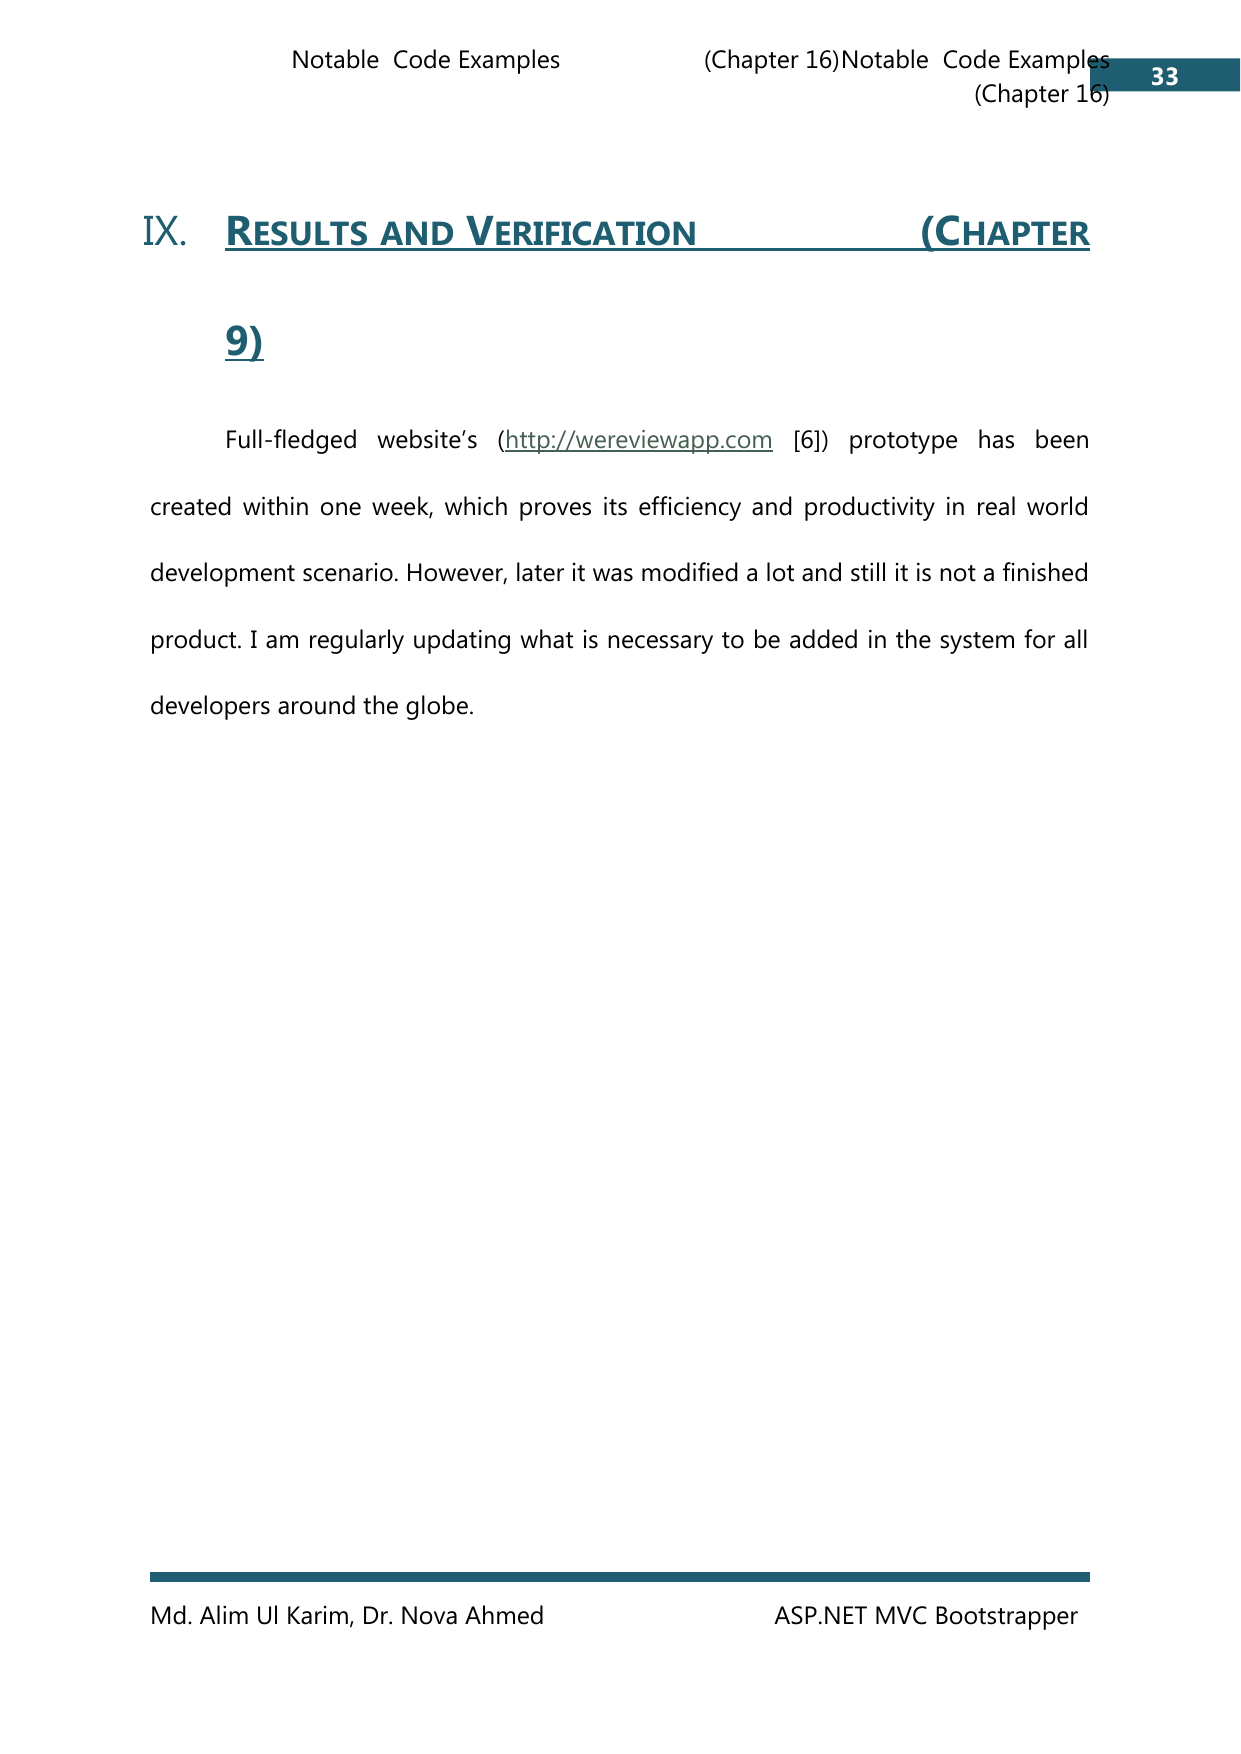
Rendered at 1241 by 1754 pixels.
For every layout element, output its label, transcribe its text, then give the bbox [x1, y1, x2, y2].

text Full-fledged website’s (http://wereviewapp.com) prototype has been created within one week, which proves its efficiency and productivity in real world development scenario. However, later it was modified a lot and still it is not a finished product. I am regularly updating what is necessary to be added in the system for all developers around the globe. [150, 422, 1090, 721]
subtitle Results and Verification (Chapter 9) [187, 200, 1090, 366]
